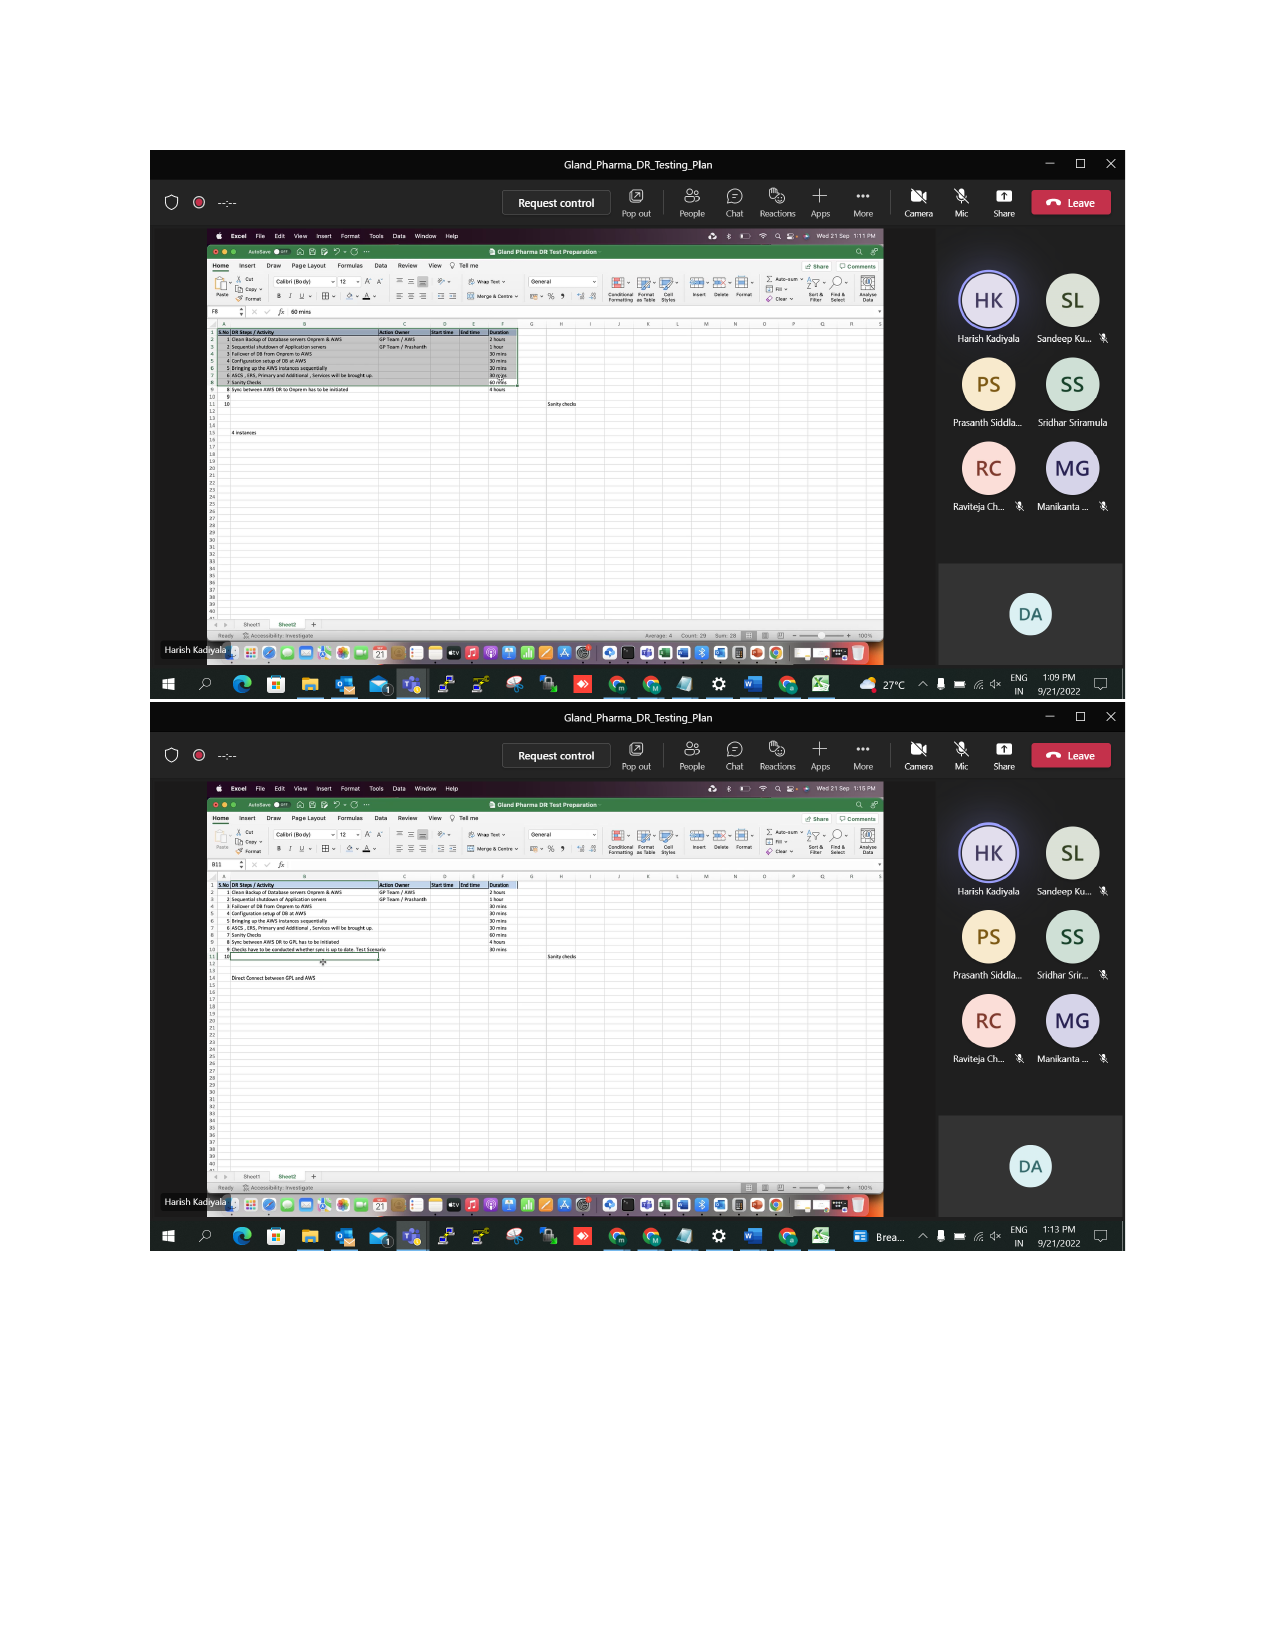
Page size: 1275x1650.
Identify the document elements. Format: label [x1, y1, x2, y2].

picture [150, 150, 1125, 699]
picture [150, 702, 1125, 1251]
